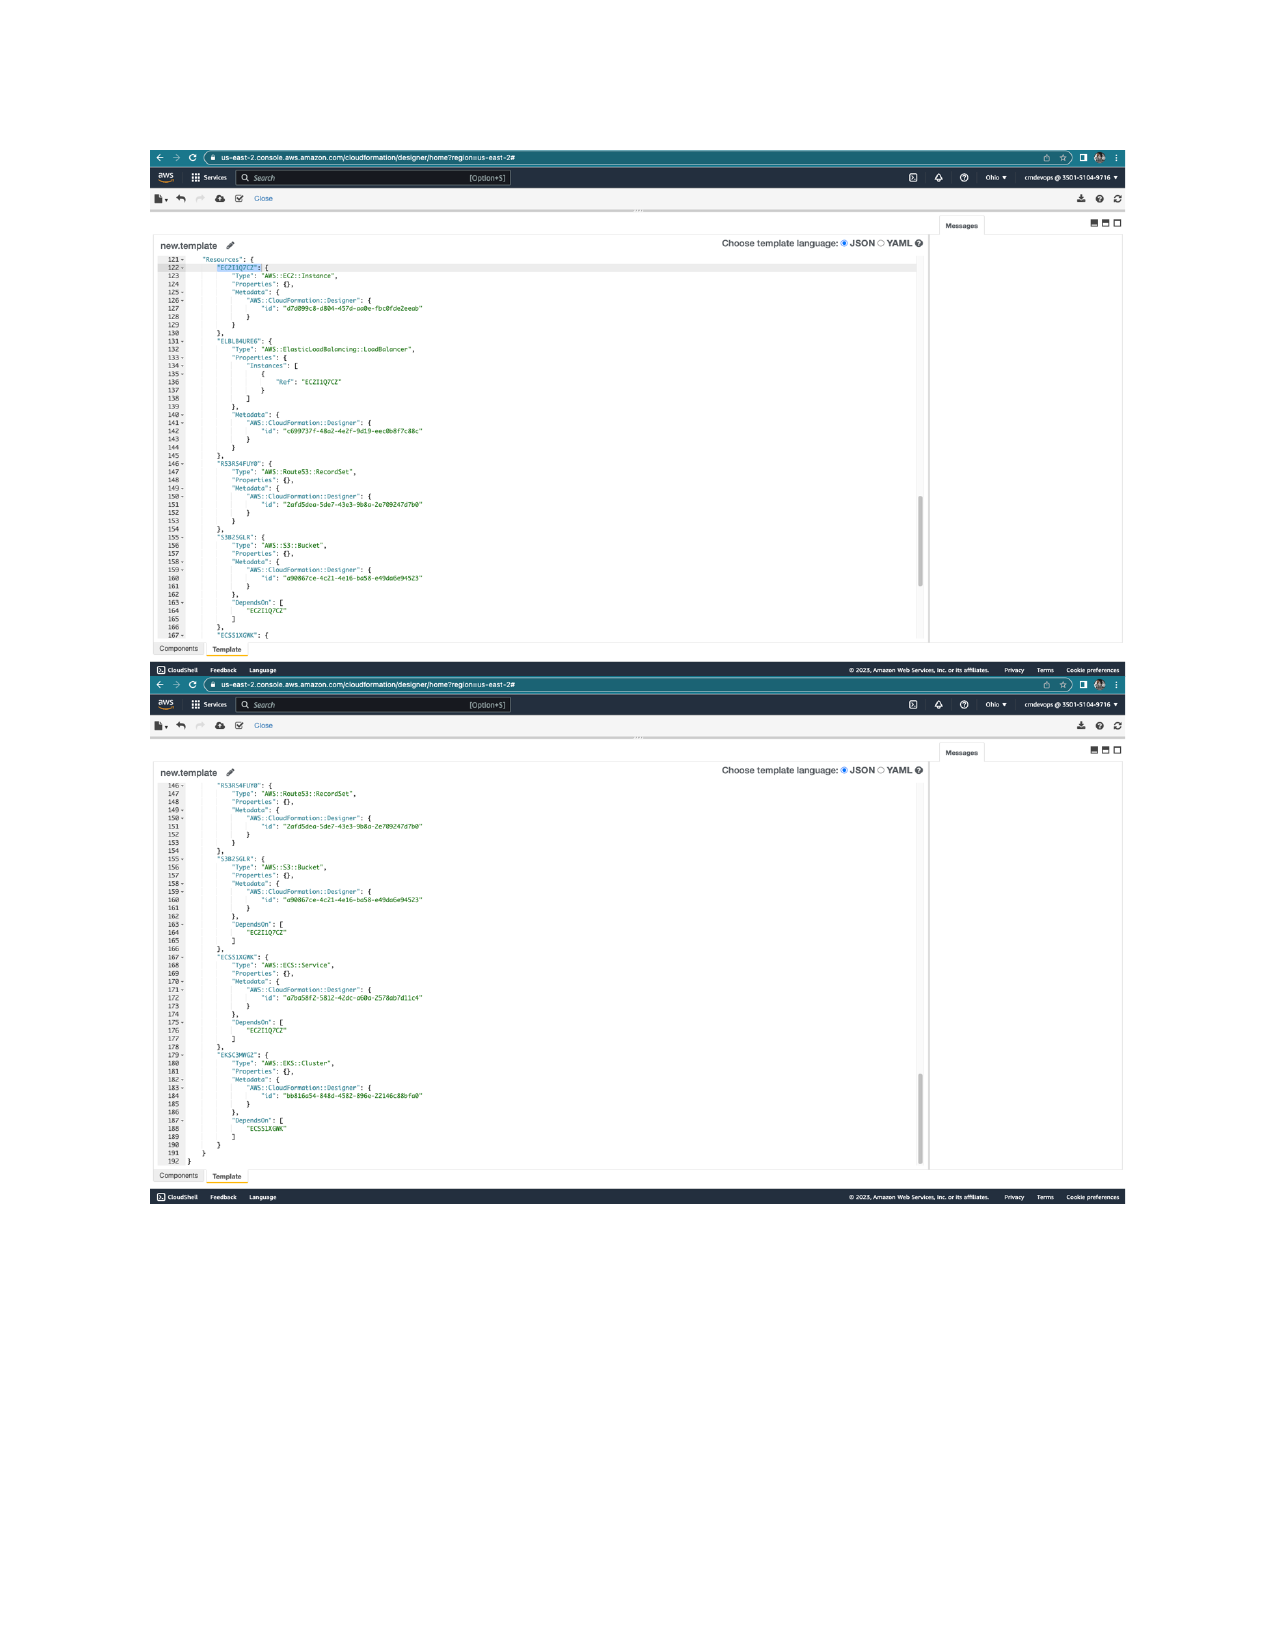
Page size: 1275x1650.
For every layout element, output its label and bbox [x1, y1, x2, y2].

picture [150, 150, 1125, 1204]
